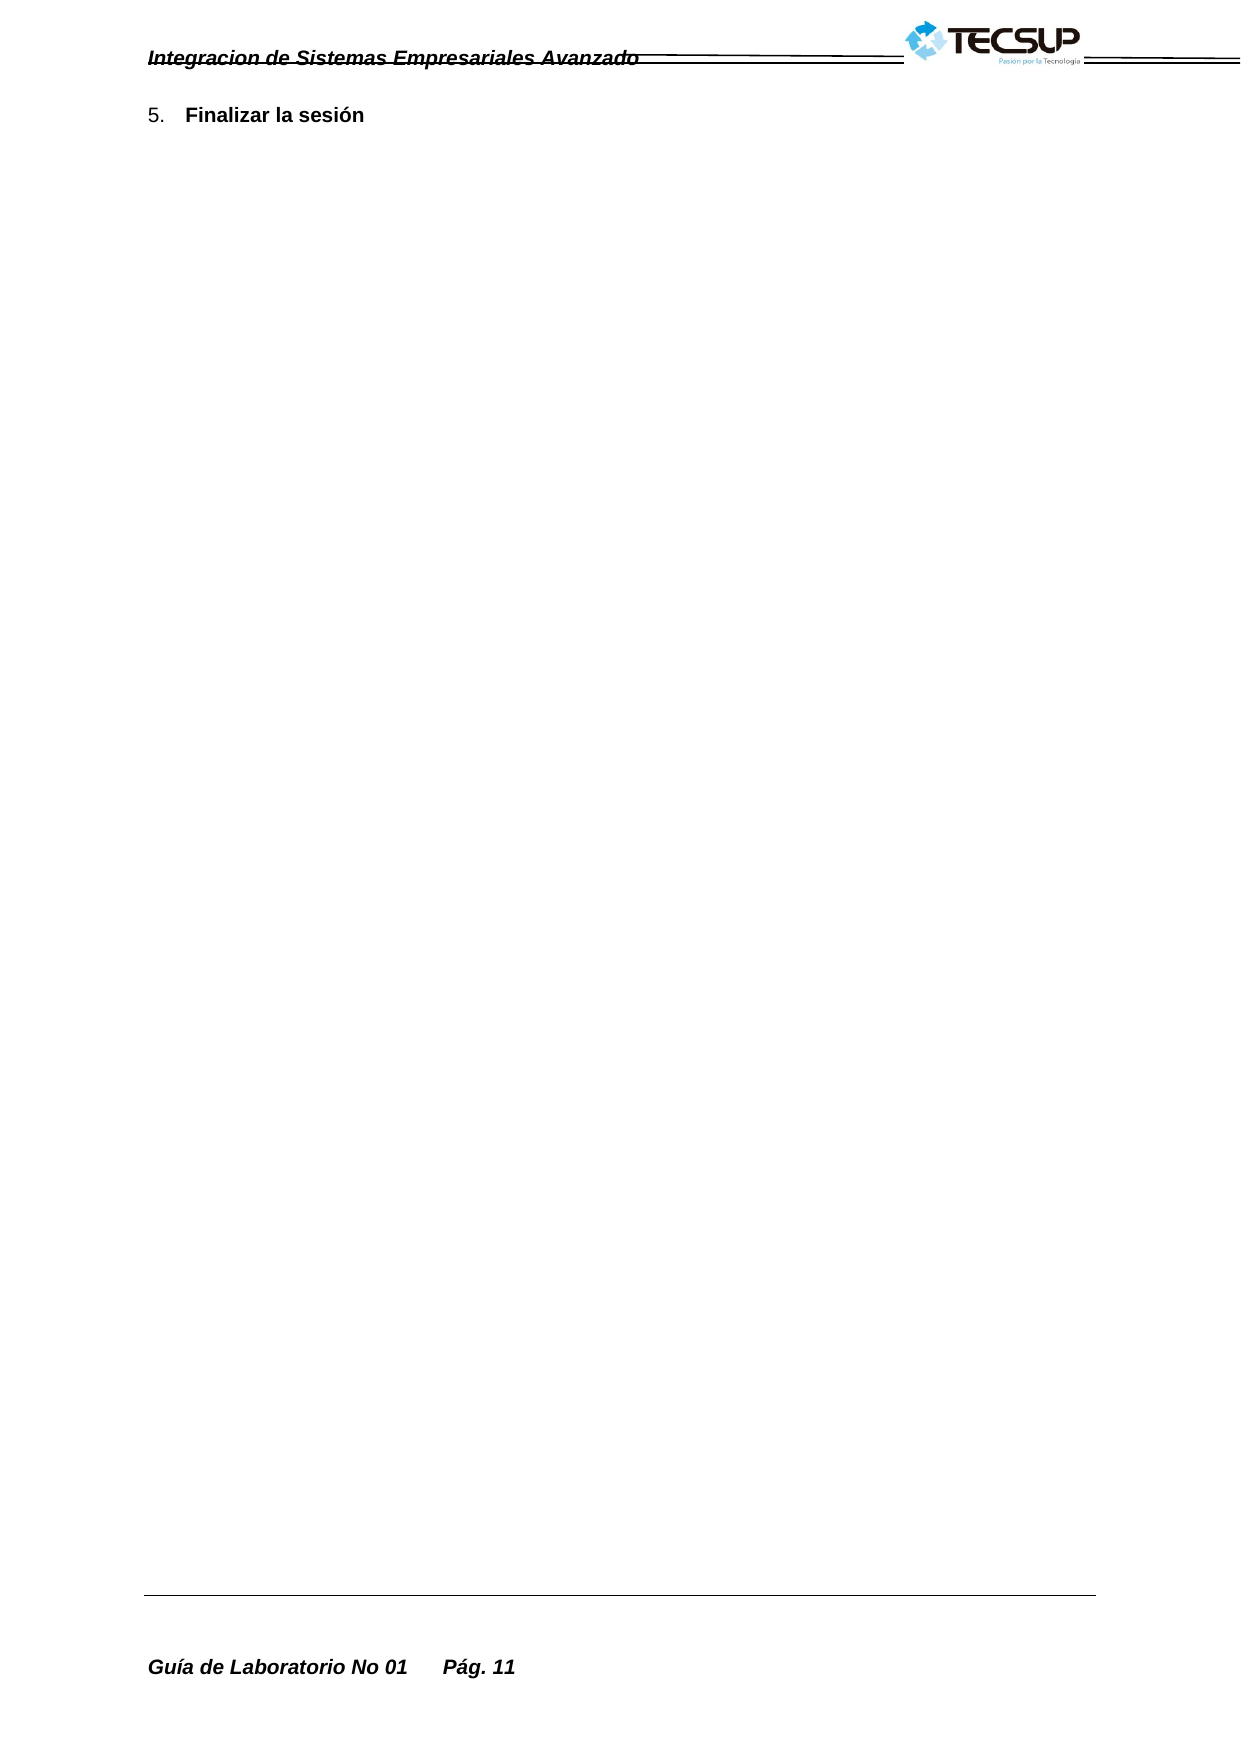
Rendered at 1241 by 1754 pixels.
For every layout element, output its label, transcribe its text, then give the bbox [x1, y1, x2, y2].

picture [904, 20, 1084, 67]
list Finalizar la sesión [148, 102, 1183, 126]
